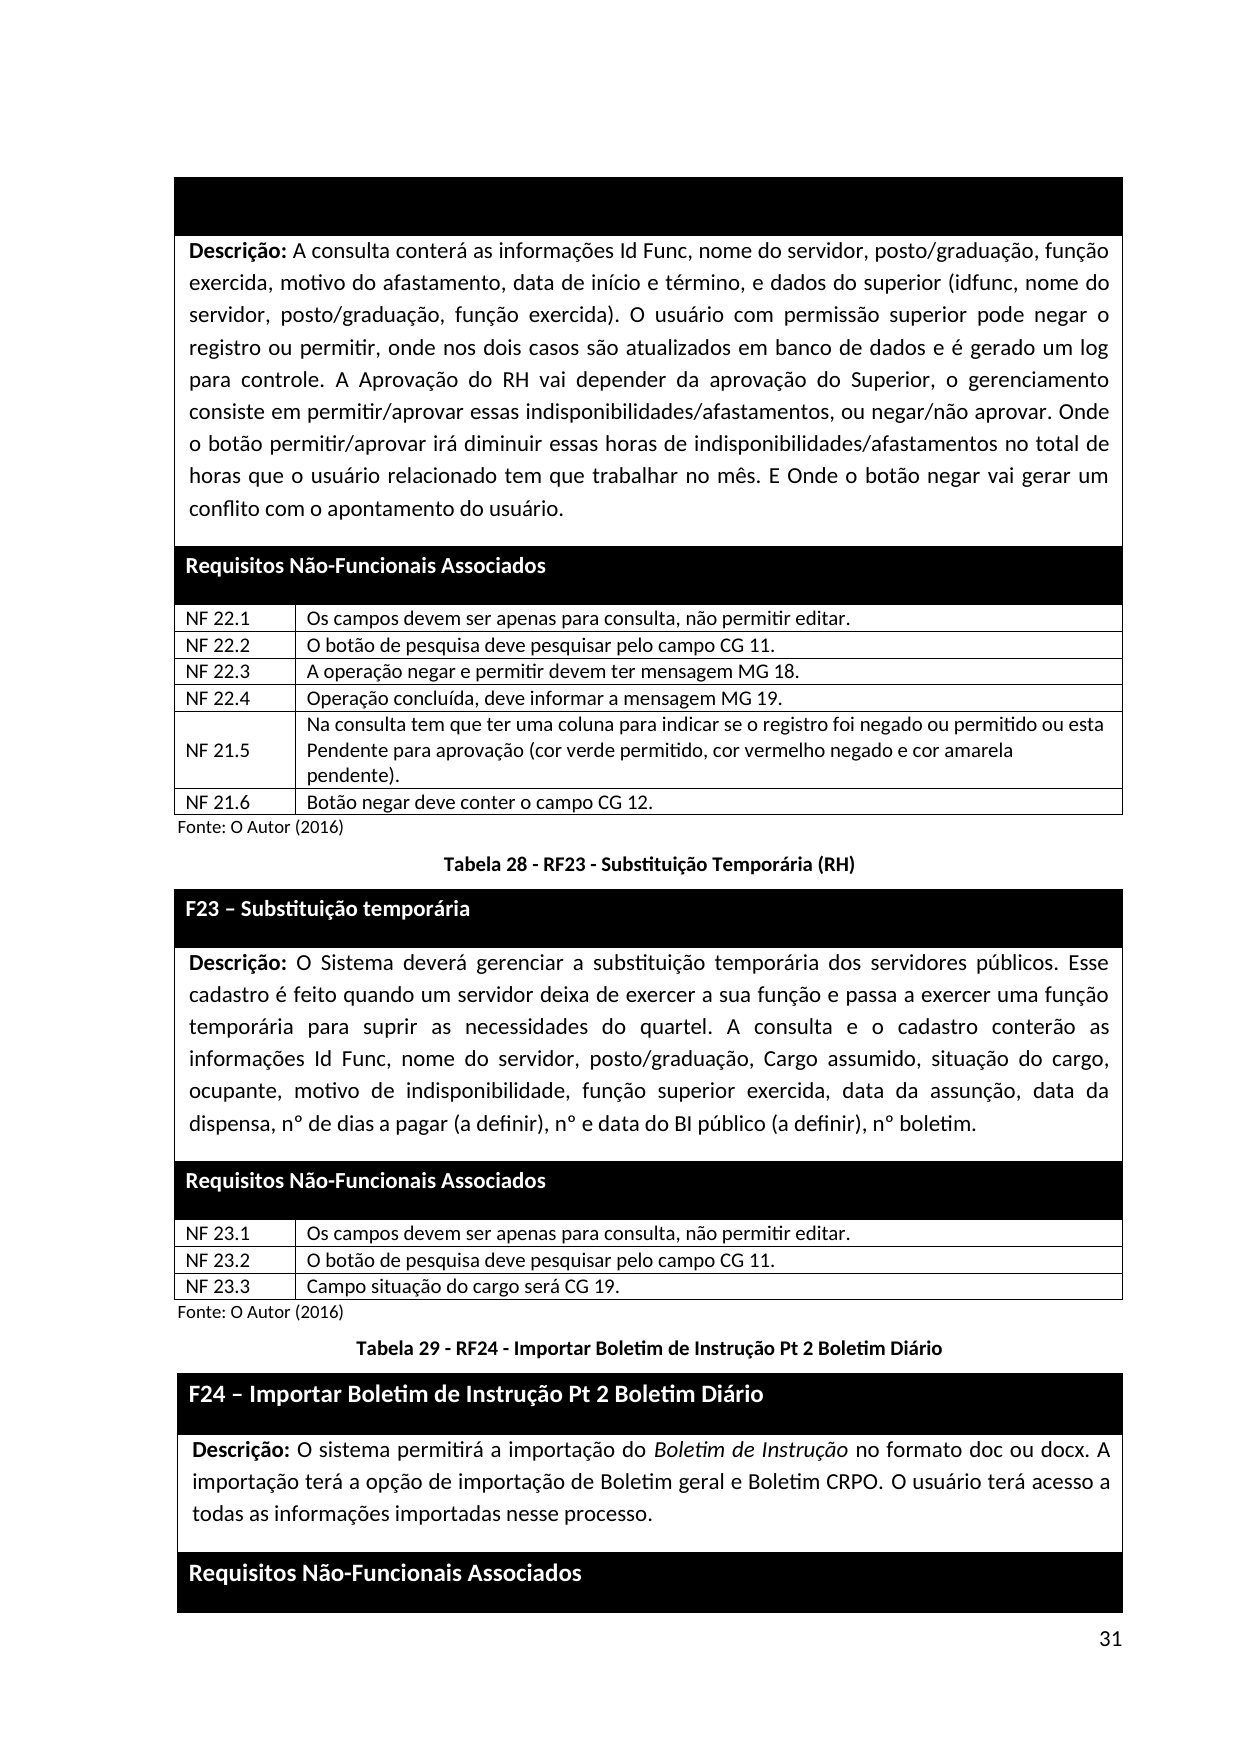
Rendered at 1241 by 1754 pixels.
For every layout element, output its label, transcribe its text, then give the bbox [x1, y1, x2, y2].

table_cell Requisitos Não-Funcionais Associados [175, 1163, 1122, 1219]
table_header F24 – Importar Boletim de Instrução Pt 2 Boletim Diário [178, 1374, 1122, 1434]
table_cell NF 23.1 [175, 1220, 295, 1246]
table_cell NF 22.4 [175, 685, 295, 711]
text Fonte: O Autor (2016) [177, 1300, 1157, 1323]
table_cell NF 21.5 [175, 712, 295, 788]
table_cell Na consulta tem que ter uma coluna para indicar se o registro foi negado ou permitido ou esta Pendente para aprovação (cor verde permitido, cor vermelho negado e cor amarela pendente). [296, 712, 1122, 788]
table_header F23 – Substituição temporária [175, 890, 1122, 947]
table_cell Descrição: O sistema permitirá a importação do Boletim de Instrução no formato doc ou docx. A importação terá a opção de importação de Boletim geral e Boletim CRPO. O usuário terá acesso a todas as informações importadas nesse processo. [178, 1435, 1122, 1552]
table_cell NF 23.3 [175, 1274, 295, 1299]
table_cell O botão de pesquisa deve pesquisar pelo campo CG 11. [296, 632, 1122, 657]
text Fonte: O Autor (2016) [177, 815, 1157, 838]
table_cell NF 22.3 [175, 659, 295, 684]
table_cell Botão negar deve conter o campo CG 12. [296, 789, 1122, 814]
table_cell NF 22.2 [175, 632, 295, 657]
table_cell Operação concluída, deve informar a mensagem MG 19. [296, 685, 1122, 711]
table_cell Requisitos Não-Funcionais Associados [175, 548, 1122, 604]
table_cell Descrição: A consulta conterá as informações Id Func, nome do servidor, posto/graduação, função exercida, motivo do afastamento, data de início e término, e dados do superior (idfunc, nome do servidor, posto/graduação, função exercida). O usuário com permissão superior pode negar o registro ou permitir, onde nos dois casos são atualizados em banco de dados e é gerado um log para controle. A Aprovação do RH vai depender da aprovação do Superior, o gerenciamento consiste em permitir/aprovar essas indisponibilidades/afastamentos, ou negar/não aprovar. Onde o botão permitir/aprovar irá diminuir essas horas de indisponibilidades/afastamentos no total de horas que o usuário relacionado tem que trabalhar no mês. E Onde o botão negar vai gerar um conflito com o apontamento do usuário. [175, 236, 1122, 546]
table_cell Requisitos Não-Funcionais Associados [178, 1553, 1122, 1612]
table_cell NF 22.1 [175, 605, 295, 631]
table_cell Descrição: O Sistema deverá gerenciar a substituição temporária dos servidores públicos. Esse cadastro é feito quando um servidor deixa de exercer a sua função e passa a exercer uma função temporária para suprir as necessidades do quartel. A consulta e o cadastro conterão as informações Id Func, nome do servidor, posto/graduação, Cargo assumido, situação do cargo, ocupante, motivo de indisponibilidade, função superior exercida, data da assunção, data da dispensa, nº de dias a pagar (a definir), nº e data do BI público (a definir), nº boletim. [175, 948, 1122, 1161]
table_cell A operação negar e permitir devem ter mensagem MG 18. [296, 659, 1122, 684]
table_cell O botão de pesquisa deve pesquisar pelo campo CG 11. [296, 1247, 1122, 1272]
table_cell Os campos devem ser apenas para consulta, não permitir editar. [296, 1220, 1122, 1246]
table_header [175, 178, 1122, 235]
table_cell Os campos devem ser apenas para consulta, não permitir editar. [296, 605, 1122, 631]
table_cell NF 23.2 [175, 1247, 295, 1272]
table_cell NF 21.6 [175, 789, 295, 814]
table_cell Campo situação do cargo será CG 19. [296, 1274, 1122, 1299]
